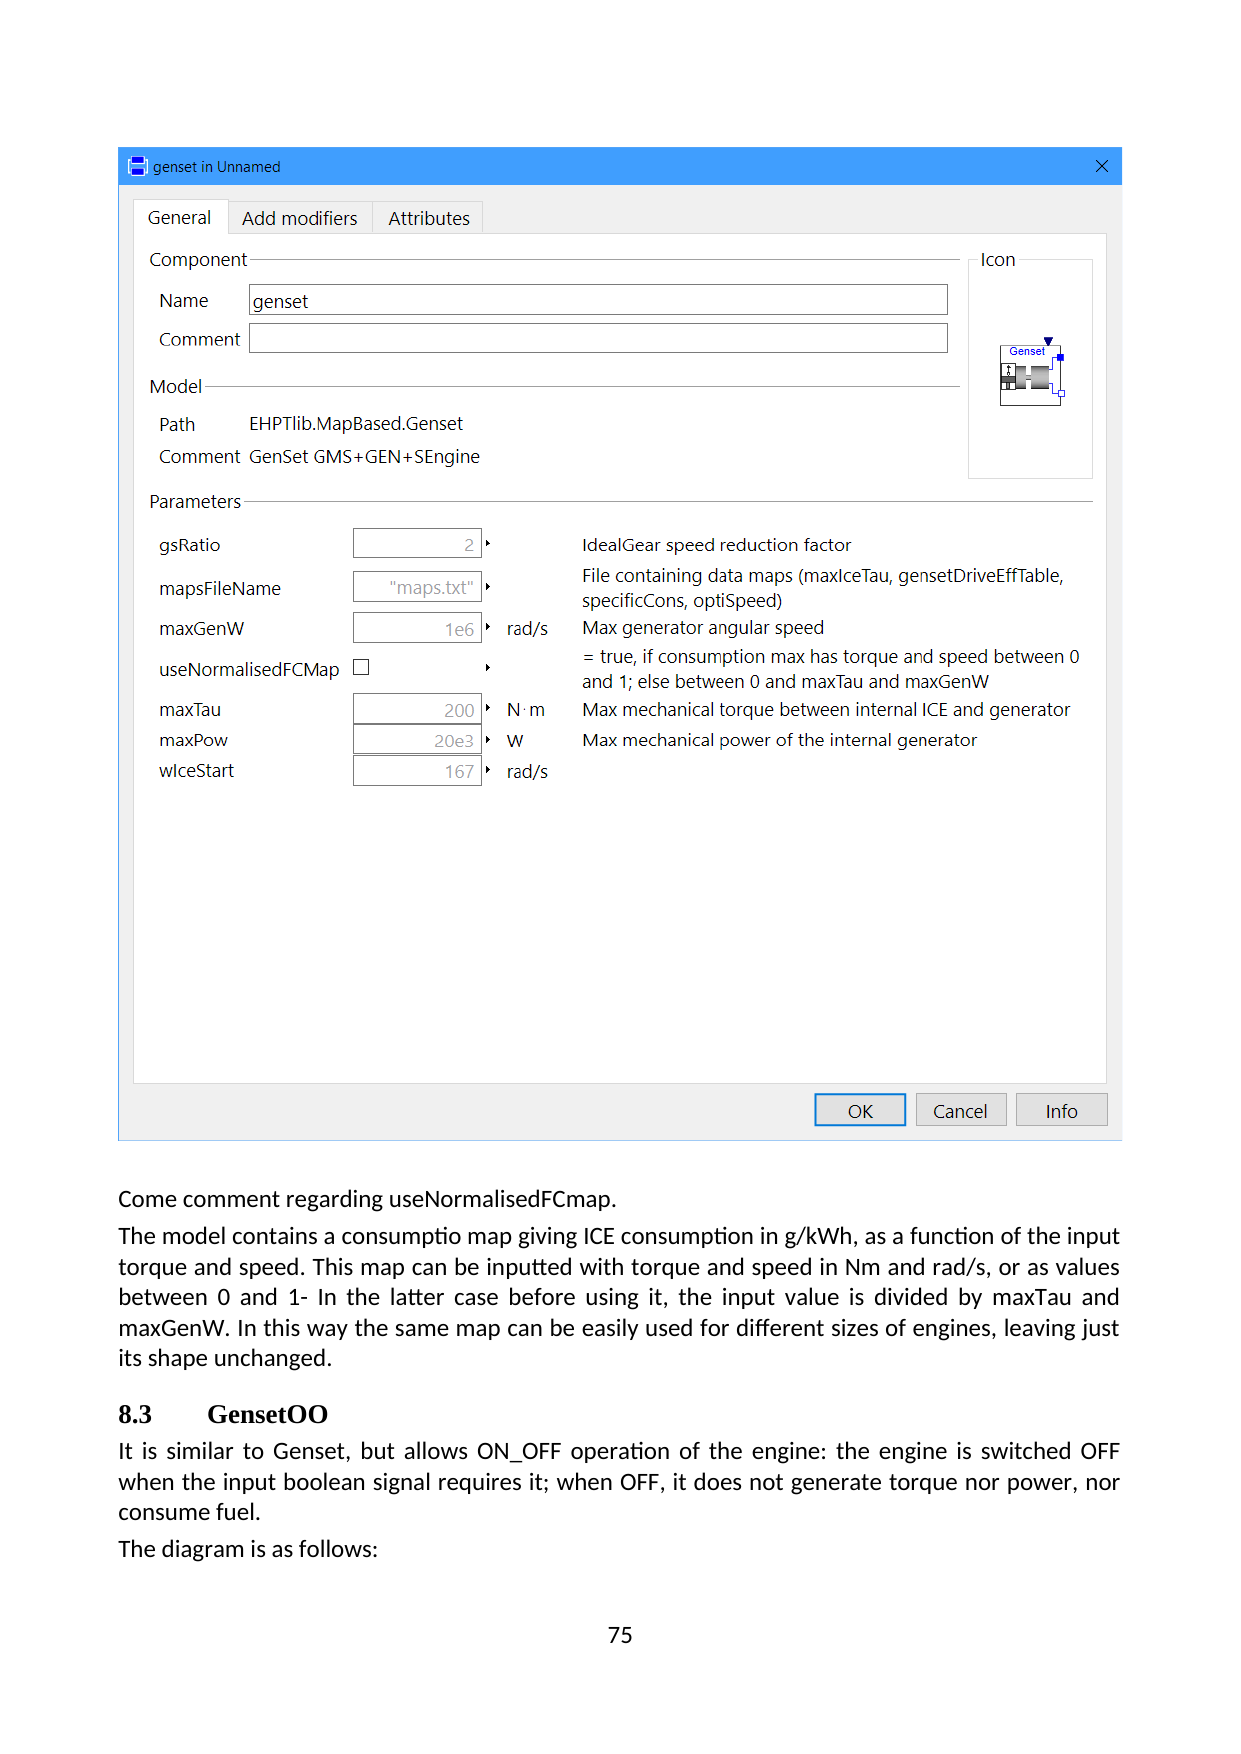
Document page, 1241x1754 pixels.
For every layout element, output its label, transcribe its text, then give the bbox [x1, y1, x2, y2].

picture [118, 147, 1123, 1141]
subtitle GensetOO [118, 1398, 1122, 1429]
text Come comment regarding useNormalisedFCmap. [118, 1184, 1122, 1214]
text It is similar to Genset, but allows ON_OFF operation of the engine: the engine is switched OFF when the input boolean signal requires it; when OFF, it does not generate torque nor power, nor consume fuel. [118, 1435, 1122, 1527]
text The diagram is as follows: [118, 1533, 1122, 1564]
text The model contains a consumptio map giving ICE consumption in g/kWh, as a function of the input torque and speed. This map can be inputted with torque and speed in Nm and rad/s, or as values between 0 and 1- In the latter case before using it, the input value is divided by maxTau and maxGenW. In this way the same map can be easily used for different sizes of engines, leaving just its shape unchanged. [118, 1220, 1122, 1373]
